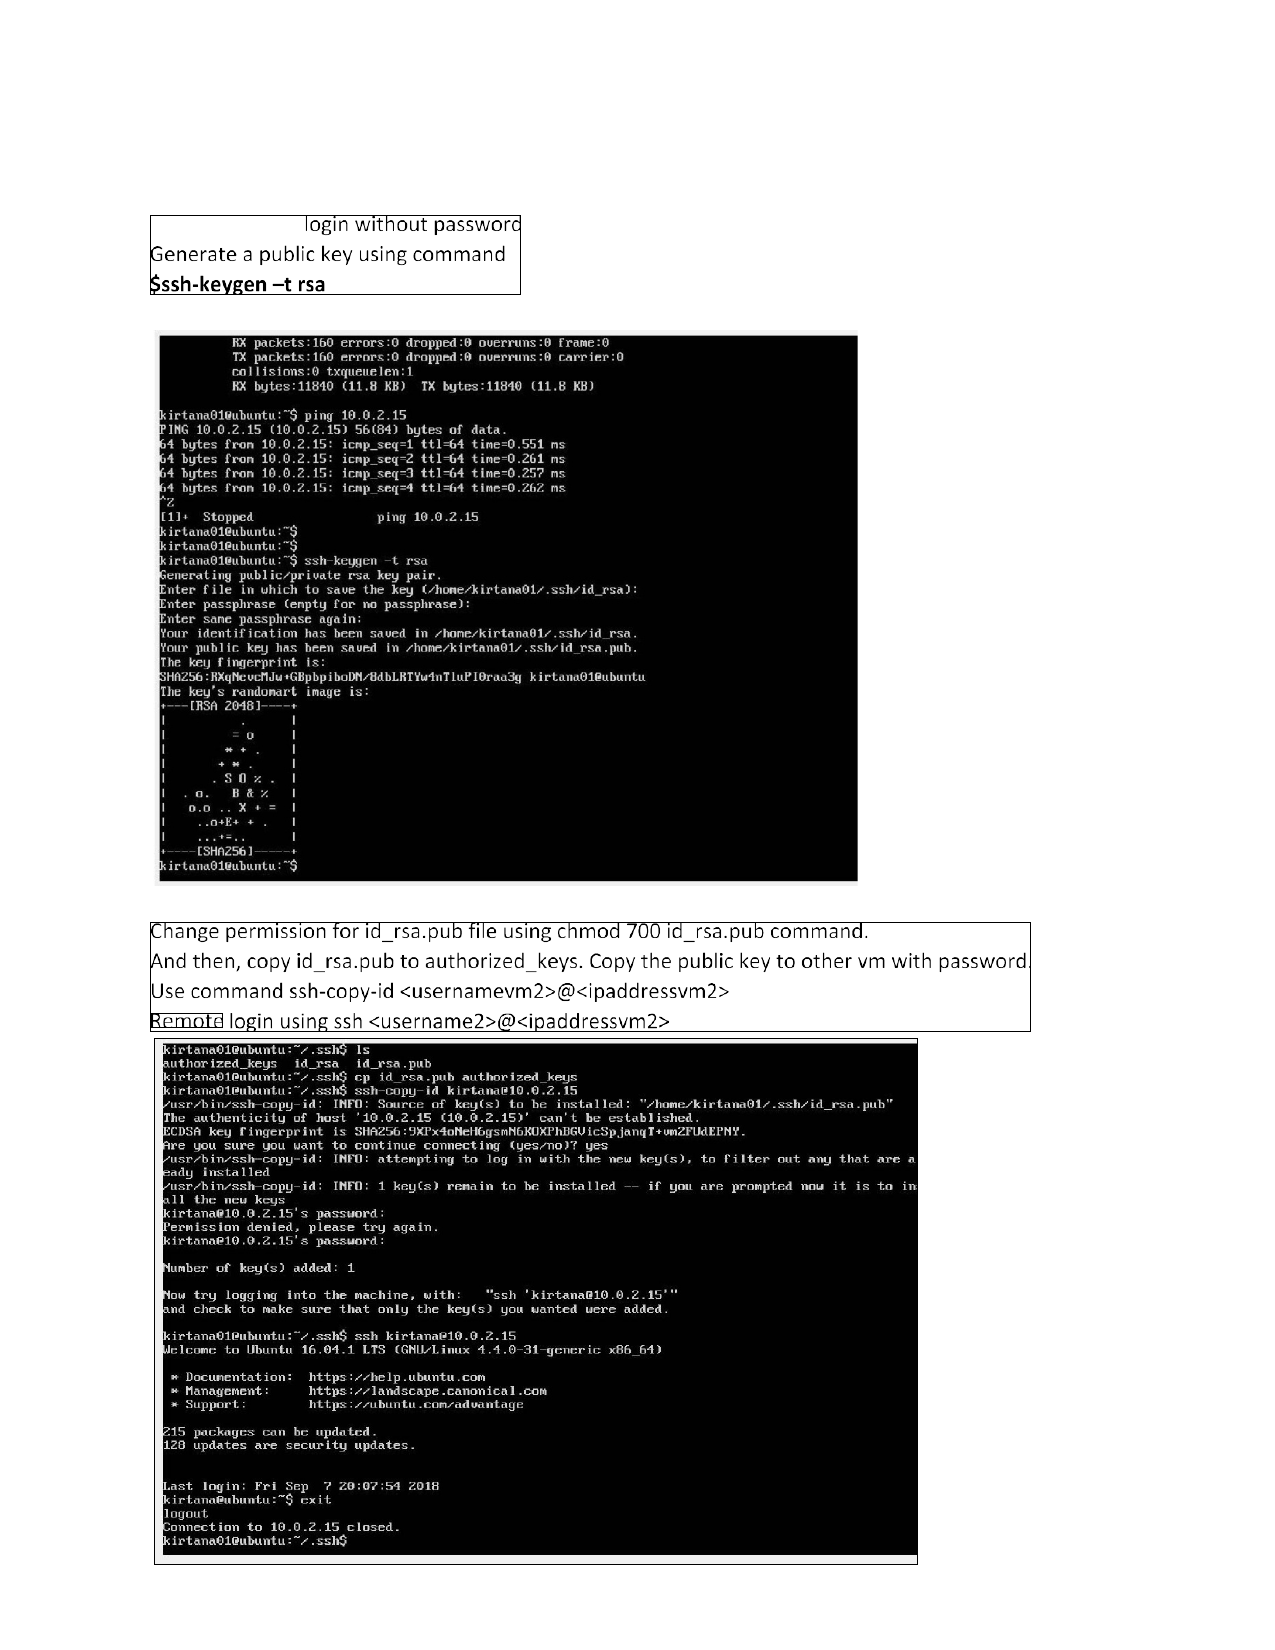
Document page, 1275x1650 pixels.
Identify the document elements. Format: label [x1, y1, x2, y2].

picture [152, 1014, 222, 1027]
picture [153, 330, 858, 886]
picture [151, 216, 520, 294]
picture [155, 1039, 917, 1564]
picture [151, 923, 1030, 1031]
